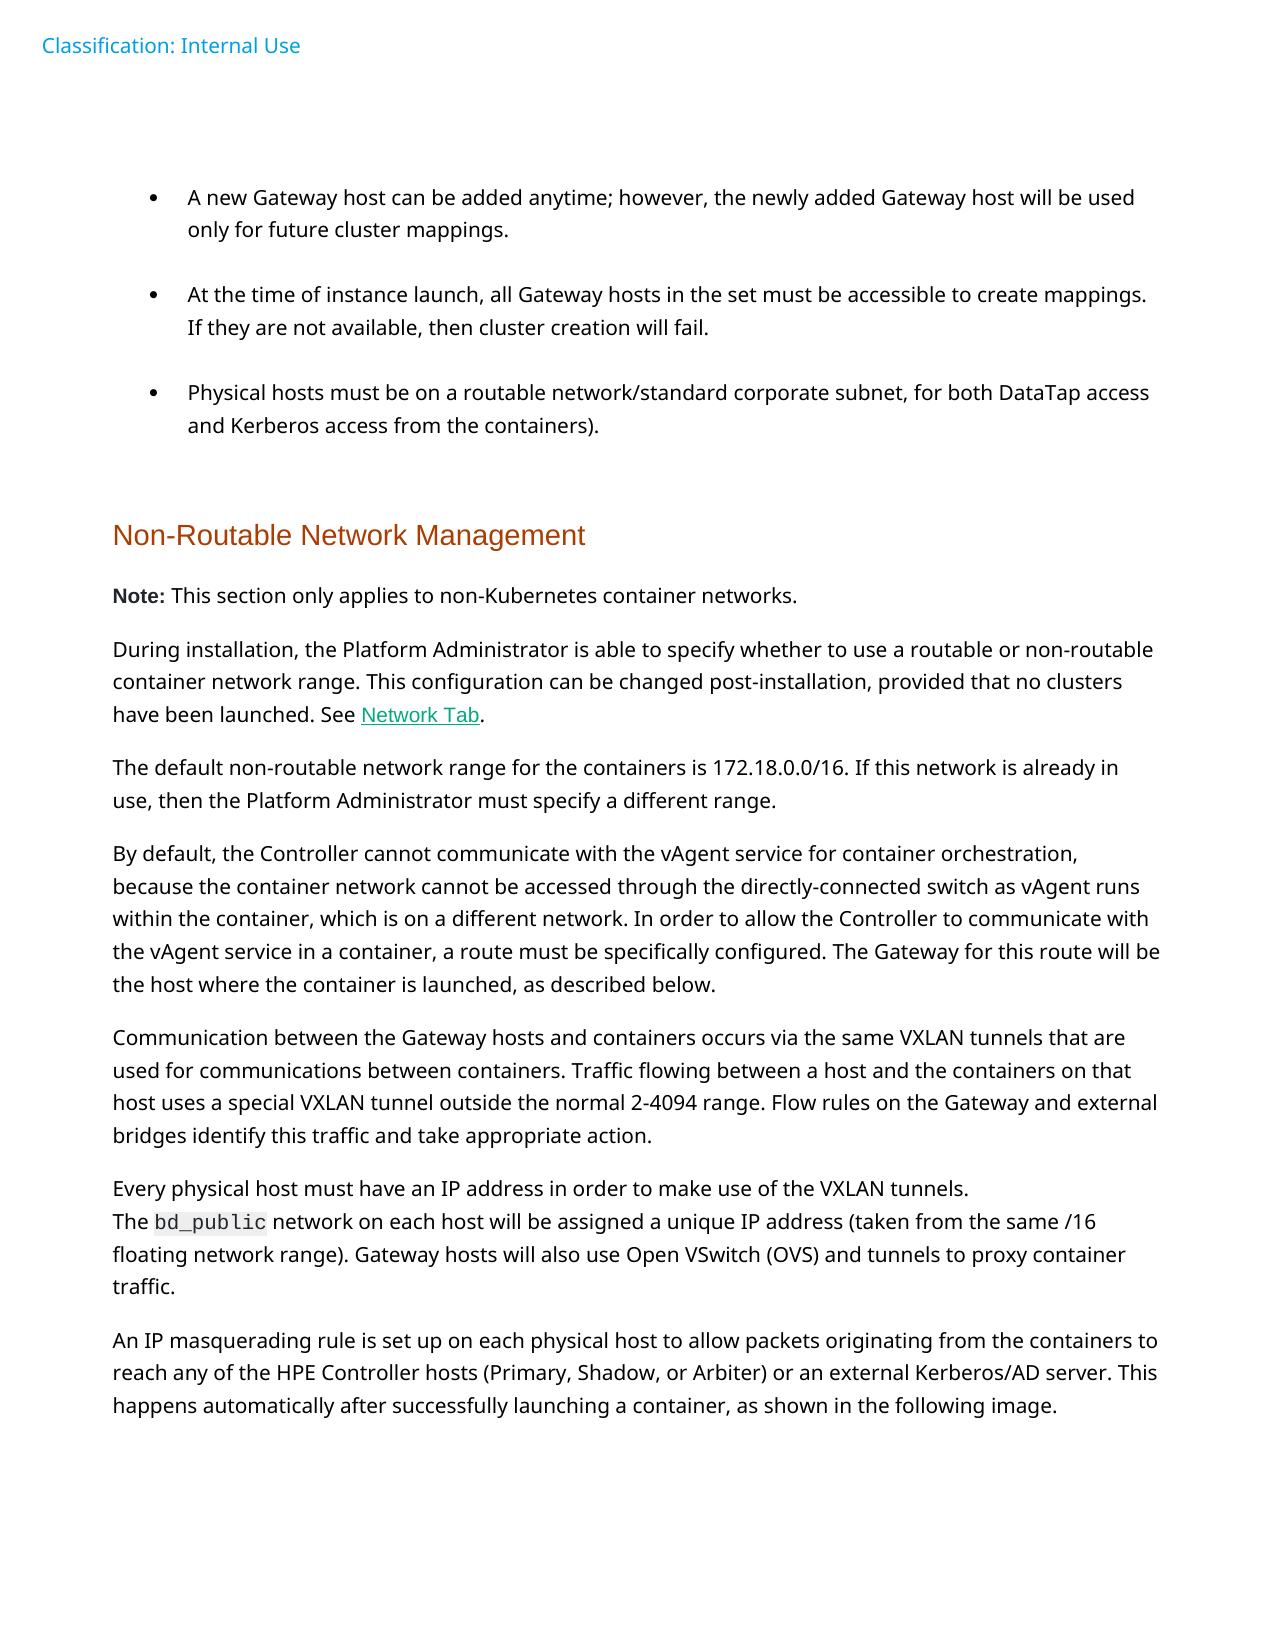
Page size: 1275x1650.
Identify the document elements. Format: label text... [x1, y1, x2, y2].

text During installation, the Platform Administrator is able to specify whether to use a routable or non-routable container network range. This configuration can be changed post-installation, provided that no clusters have been launched. See Network Tab. [112, 635, 1162, 728]
list Physical hosts must be on a routable network/standard corporate subnet, for both DataTap access and Kerberos access from the containers). [150, 378, 1162, 439]
text Note: This section only applies to non-Kubernetes container networks. [112, 581, 1162, 610]
text An IP masquerading rule is set up on each physical host to allow packets originating from the containers to reach any of the HPE Controller hosts (Primary, Shadow, or Arbiter) or an external Kerberos/AD server. This happens automatically after successfully launching a container, as shown in the following image. [112, 1326, 1162, 1419]
text By default, the Controller cannot communicate with the vAgent service for container orchestration, because the container network cannot be accessed through the directly-connected switch as vAgent runs within the container, which is on a different network. In order to allow the Controller to communicate with the vAgent service in a container, a route must be specifically configured. The Gateway for this route will be the host where the container is launched, as described below. [112, 839, 1162, 998]
text Every physical host must have an IP address in order to make use of the VXLAN tunnels. The bd_public network on each host will be assigned a unique IP address (taken from the same /16 floating network range). Gateway hosts will also use Open VSwitch (OVS) and tunnels to proxy container traffic. [112, 1174, 1162, 1301]
text Communication between the Gateway hosts and containers occurs via the same VXLAN tunnels that are used for communications between containers. Traffic flowing between a host and the containers on that host uses a special VXLAN tunnel outside the normal 2-4094 range. Flow rules on the Gateway and external bridges identify this traffic and take appropriate action. [112, 1023, 1162, 1149]
text The default non-routable network range for the containers is 172.18.0.0/16. If this network is already in use, then the Platform Administrator must specify a different range. [112, 753, 1162, 814]
list At the time of instance launch, all Gateway hosts in the set must be accessible to create mappings. If they are not available, then cluster creation will fail. [150, 280, 1162, 341]
list A new Gateway host can be added anytime; however, the newly added Gateway host will be used only for future cluster mappings. [150, 183, 1162, 244]
subtitle Non-Routable Network Management [112, 518, 1162, 551]
